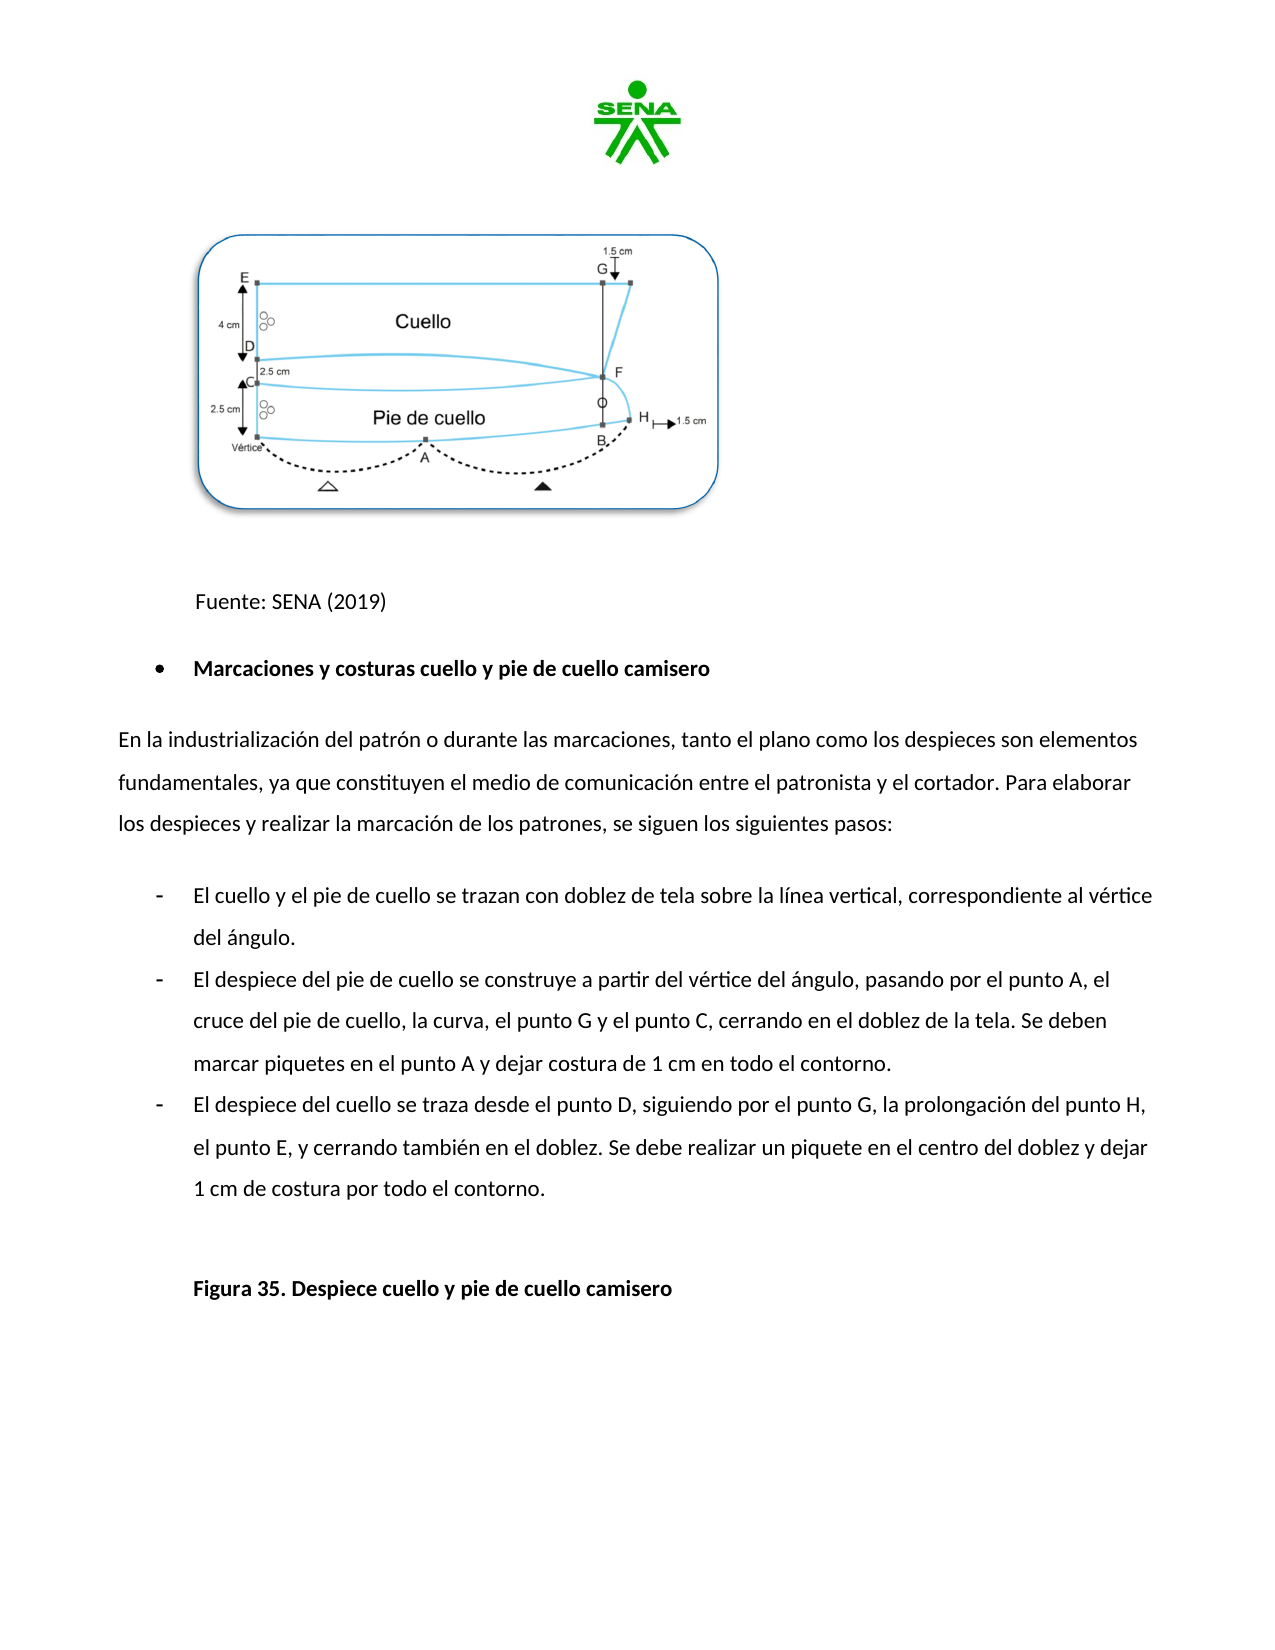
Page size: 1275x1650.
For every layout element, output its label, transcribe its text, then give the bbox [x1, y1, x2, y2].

picture [588, 75, 687, 172]
text En la industrialización del patrón o durante las marcaciones, tanto el plano como los despieces son elementos fundamentales, ya que constituyen el medio de comunicación entre el patronista y el cortador. Para elaborar los despieces y realizar la marcación de los patrones, se siguen los siguientes pasos: [118, 726, 1157, 838]
list El despiece del pie de cuello se construye a partir del vértice del ángulo, pasando por el punto A, el cruce del pie de cuello, la curva, el punto G y el punto C, cerrando en el doblez de la tela. Se deben marcar piquetes en el punto A y dejar costura de 1 cm en todo el contorno. [156, 965, 1157, 1077]
text Figura 35. Despiece cuello y pie de cuello camisero [193, 1274, 1157, 1302]
list El cuello y el pie de cuello se trazan con doblez de tela sobre la línea vertical, correspondiente al vértice del ángulo. [156, 881, 1157, 951]
text Fuente: SENA (2019) [118, 587, 1157, 615]
list Marcaciones y costuras cuello y pie de cuello camisero [156, 654, 1157, 682]
list El despiece del cuello se traza desde el punto D, siguiendo por el punto G, la prolongación del punto H, el punto E, y cerrando también en el doblez. Se debe realizar un piquete en el centro del doblez y dejar 1 cm de costura por todo el contorno. [156, 1091, 1157, 1203]
